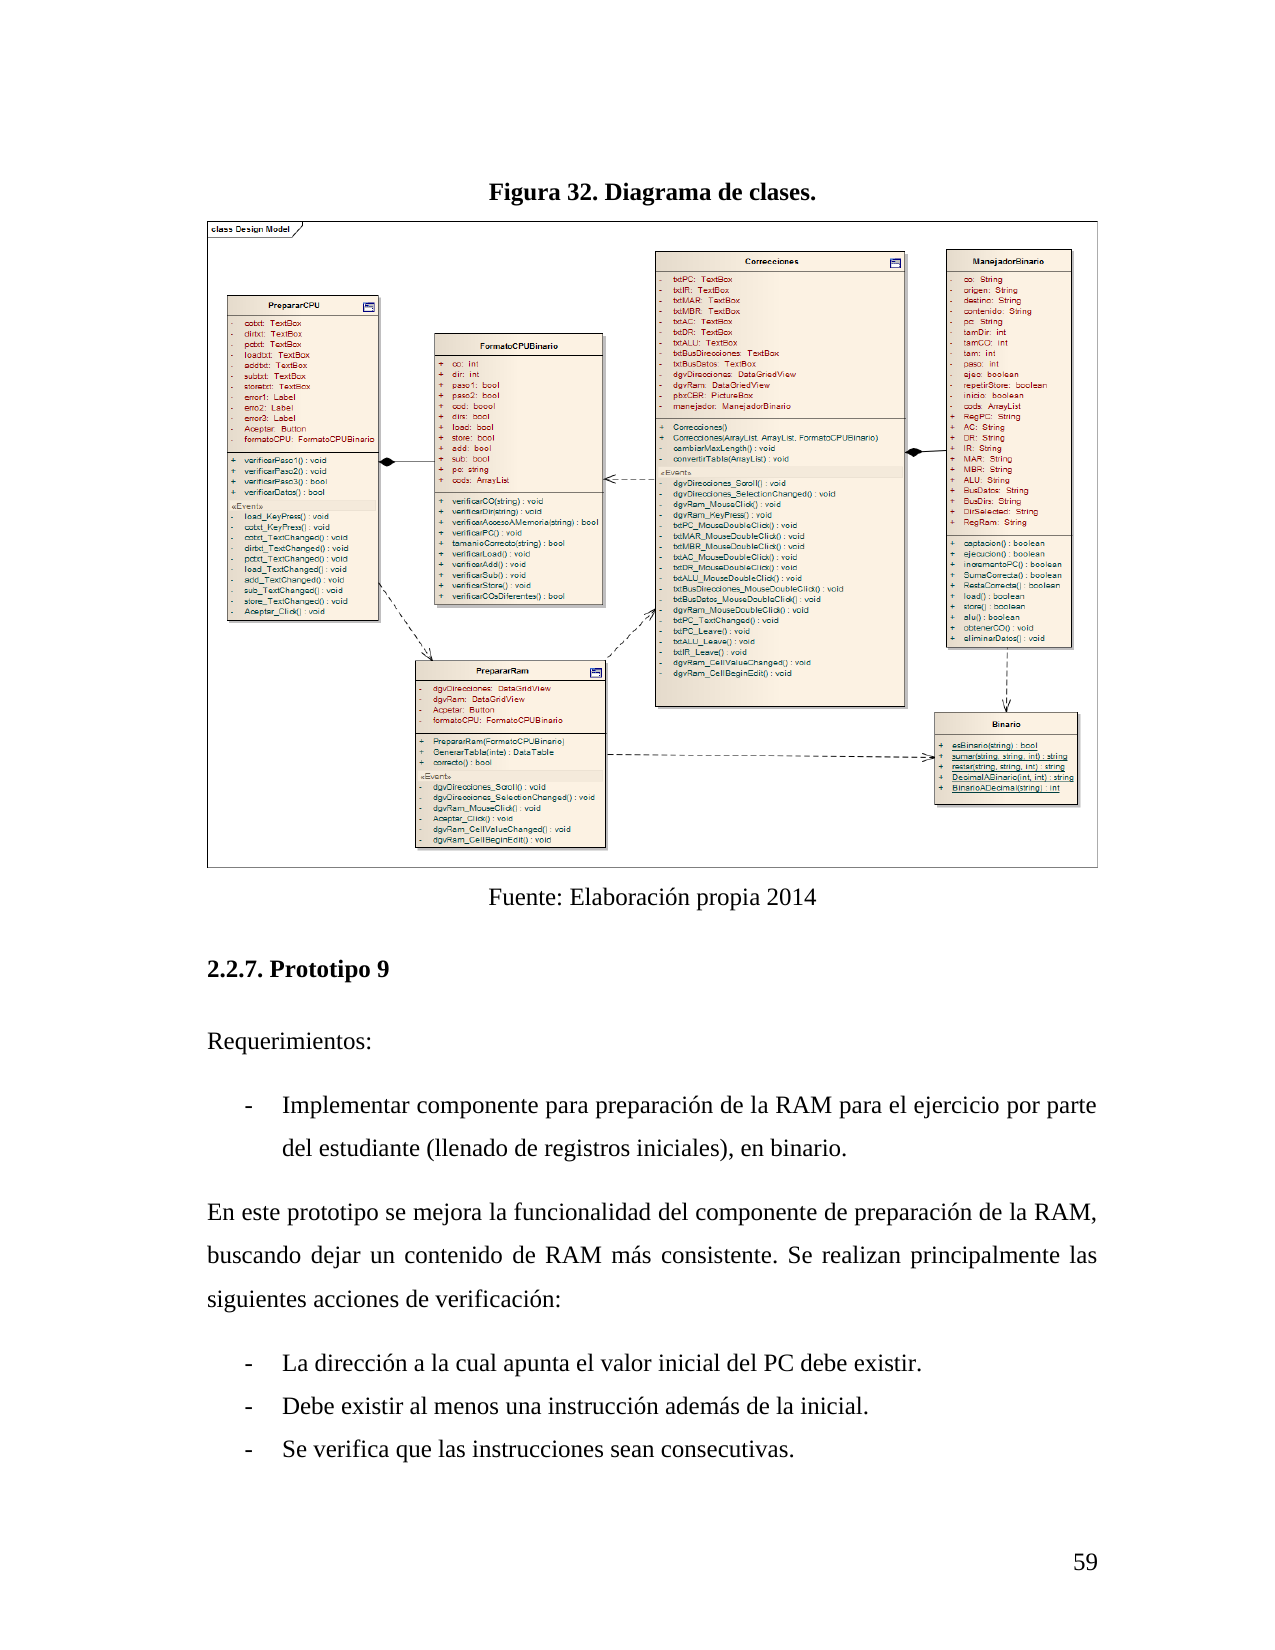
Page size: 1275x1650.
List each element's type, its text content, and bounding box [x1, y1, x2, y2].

text Figura 32. Diagrama de clases. [207, 177, 1098, 206]
list Se verifica que las instrucciones sean consecutivas. [244, 1434, 1098, 1463]
subtitle 2.2.7. Prototipo 9 [207, 954, 1098, 983]
list La dirección a la cual apunta el valor inicial del PC debe existir. [244, 1348, 1098, 1376]
text En este prototipo se mejora la funcionalidad del componente de preparación de la RAM, buscando dejar un contenido de RAM más consistente. Se realizan principalmente las siguientes acciones de verificación: [207, 1197, 1098, 1312]
list Debe existir al menos una instrucción además de la inicial. [244, 1391, 1098, 1419]
picture [206, 220, 1098, 868]
list Implementar componente para preparación de la RAM para el ejercicio por parte del estudiante (llenado de registros iniciales), en binario. [244, 1090, 1098, 1162]
text Requerimientos: [207, 1026, 1098, 1055]
text Fuente: Elaboración propia 2014 [207, 882, 1098, 911]
